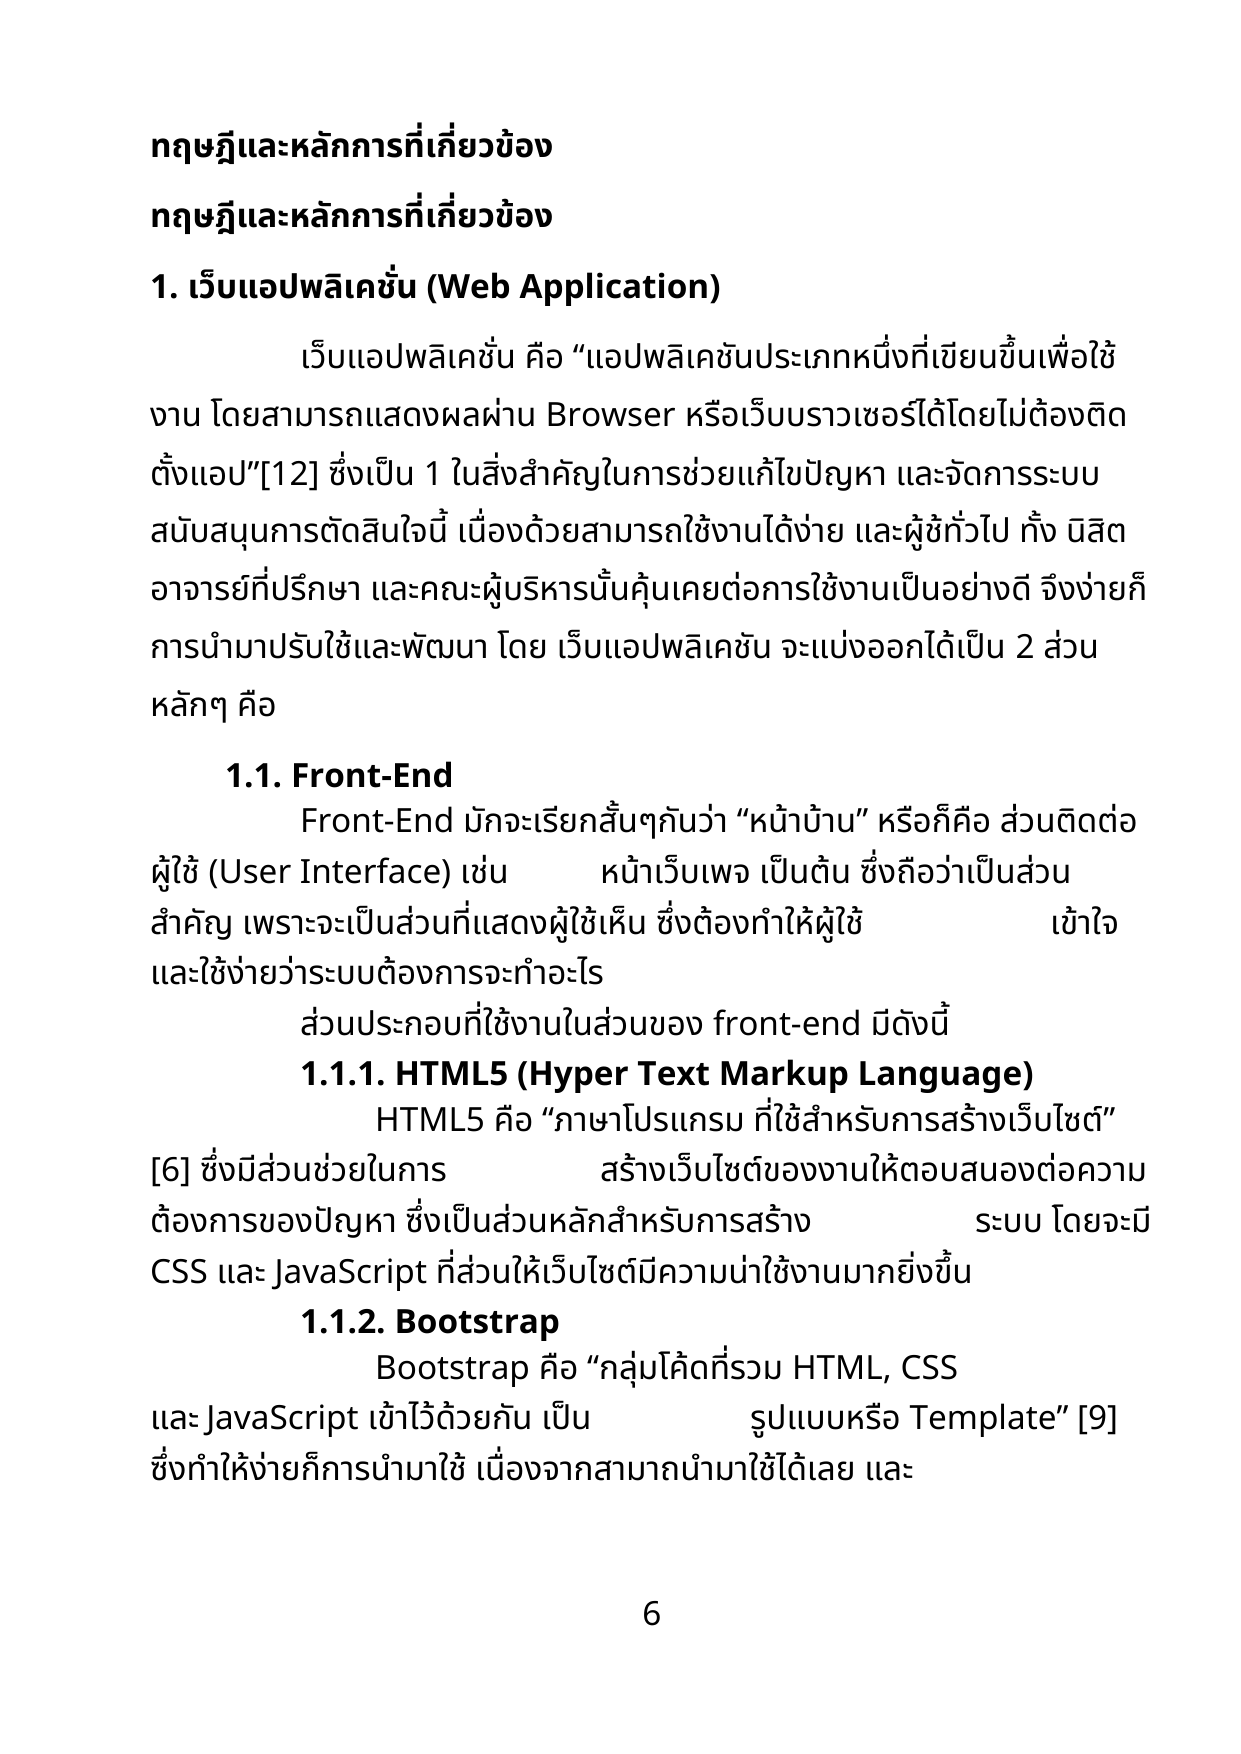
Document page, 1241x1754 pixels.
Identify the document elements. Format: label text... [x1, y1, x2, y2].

text เว็บแอปพลิเคชั่น คือ “แอปพลิเคชันประเภทหนึ่งที่เขียนขึ้นเพื่อใช้งาน โดยสามารถแสดงผลผ่าน Browser หรือเว็บบราวเซอร์ได้โดยไม่ต้องติดตั้งแอป”[12] ซึ่งเป็น 1 ในสิ่งสำคัญในการช่วยแก้ไขปัญหา และจัดการระบบสนับสนุนการตัดสินใจนี้ เนื่องด้วยสามารถใช้งานได้ง่าย และผู้ช้ทั่วไป ทั้ง นิสิต อาจารย์ที่ปรึกษา และคณะผู้บริหารนั้นคุ้นเคยต่อการใช้งานเป็นอย่างดี จึงง่ายก็การนำมาปรับใช้และพัฒนา โดย เว็บแอปพลิเคชัน จะแบ่งออกได้เป็น 2 ส่วนหลักๆ คือ [150, 333, 1153, 732]
subtitle ทฤษฎีและหลักการที่เกี่ยวข้อง [150, 122, 1153, 172]
list 1.1. Front-End [150, 752, 1153, 797]
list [150, 1298, 1153, 1495]
subtitle 1. เว็บแอปพลิเคชั่น (Web Application) [150, 263, 1153, 313]
subtitle ทฤษฎีและหลักการที่เกี่ยวข้อง [150, 192, 1153, 243]
list 1.1.1. HTML5 (Hyper Text Markup Language) HTML5 คือ “ภาษาโปรแกรม ที่ใช้สำหรับการสร้างเว็บไซต์” [6] ซึ่งมีส่วนช่วยในการ สร้างเว็บไซต์ของงานให้ตอบสนองต่อความต้องการของปัญหา ซึ่งเป็นส่วนหลักสำหรับการสร้าง ระบบ โดยจะมี CSS และ JavaScript ที่ส่วนให้เว็บไซต์มีความน่าใช้งานมากยิ่งขึ้น [150, 1050, 1153, 1298]
list Front-End มักจะเรียกสั้นๆกันว่า “หน้าบ้าน” หรือก็คือ ส่วนติดต่อผู้ใช้ (User Interface) เช่น หน้าเว็บเพจ เป็นต้น ซึ่งถือว่าเป็นส่วนสำคัญ เพราะจะเป็นส่วนที่แสดงผู้ใช้เห็น ซึ่งต้องทำให้ผู้ใช้ เข้าใจและใช้ง่ายว่าระบบต้องการจะทำอะไร ส่วนประกอบที่ใช้งานในส่วนของ front-end มีดังนี้ [150, 797, 1153, 1050]
